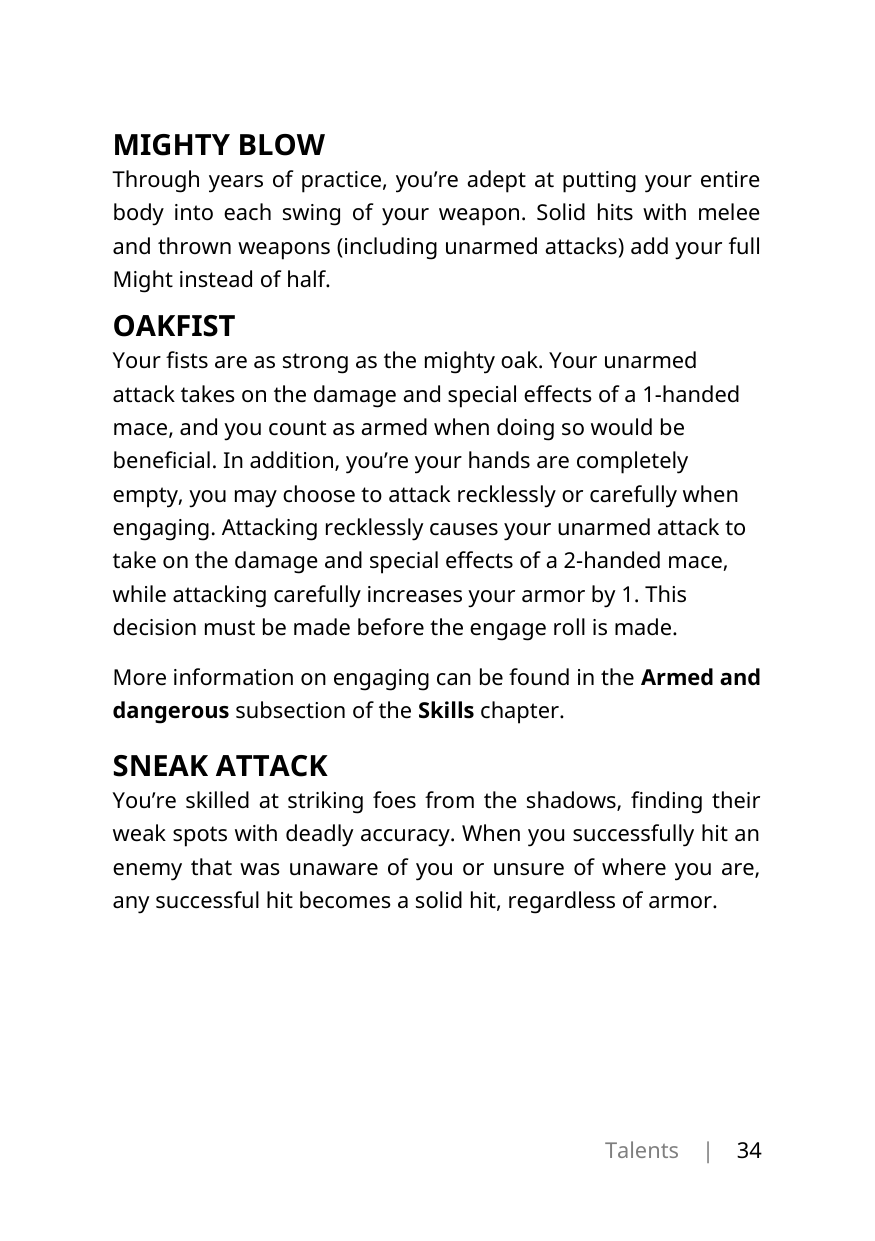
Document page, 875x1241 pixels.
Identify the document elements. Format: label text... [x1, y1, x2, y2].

text Through years of practice, you’re adept at putting your entire body into each swing of your weapon. Solid hits with melee and thrown weapons (including unarmed attacks) add your full Might instead of half. [112, 164, 762, 294]
subtitle Mighty Blow [112, 124, 762, 164]
subtitle Sneak Attack [112, 745, 762, 785]
text More information on engaging can be found in the Armed and dangerous subsection of the Skills chapter. [112, 662, 762, 725]
subtitle Oakfist [112, 306, 762, 345]
text Your fists are as strong as the mighty oak. Your unarmed attack takes on the damage and special effects of a 1-handed mace, and you count as armed when doing so would be beneficial. In addition, you’re your hands are completely empty, you may choose to attack recklessly or carefully when engaging. Attacking recklessly causes your unarmed attack to take on the damage and special effects of a 2-handed mace, while attacking carefully increases your armor by 1. This decision must be made before the engage roll is made. [112, 345, 762, 642]
text You’re skilled at striking foes from the shadows, finding their weak spots with deadly accuracy. When you successfully hit an enemy that was unaware of you or unsure of where you are, any successful hit becomes a solid hit, regardless of armor. [112, 785, 762, 915]
